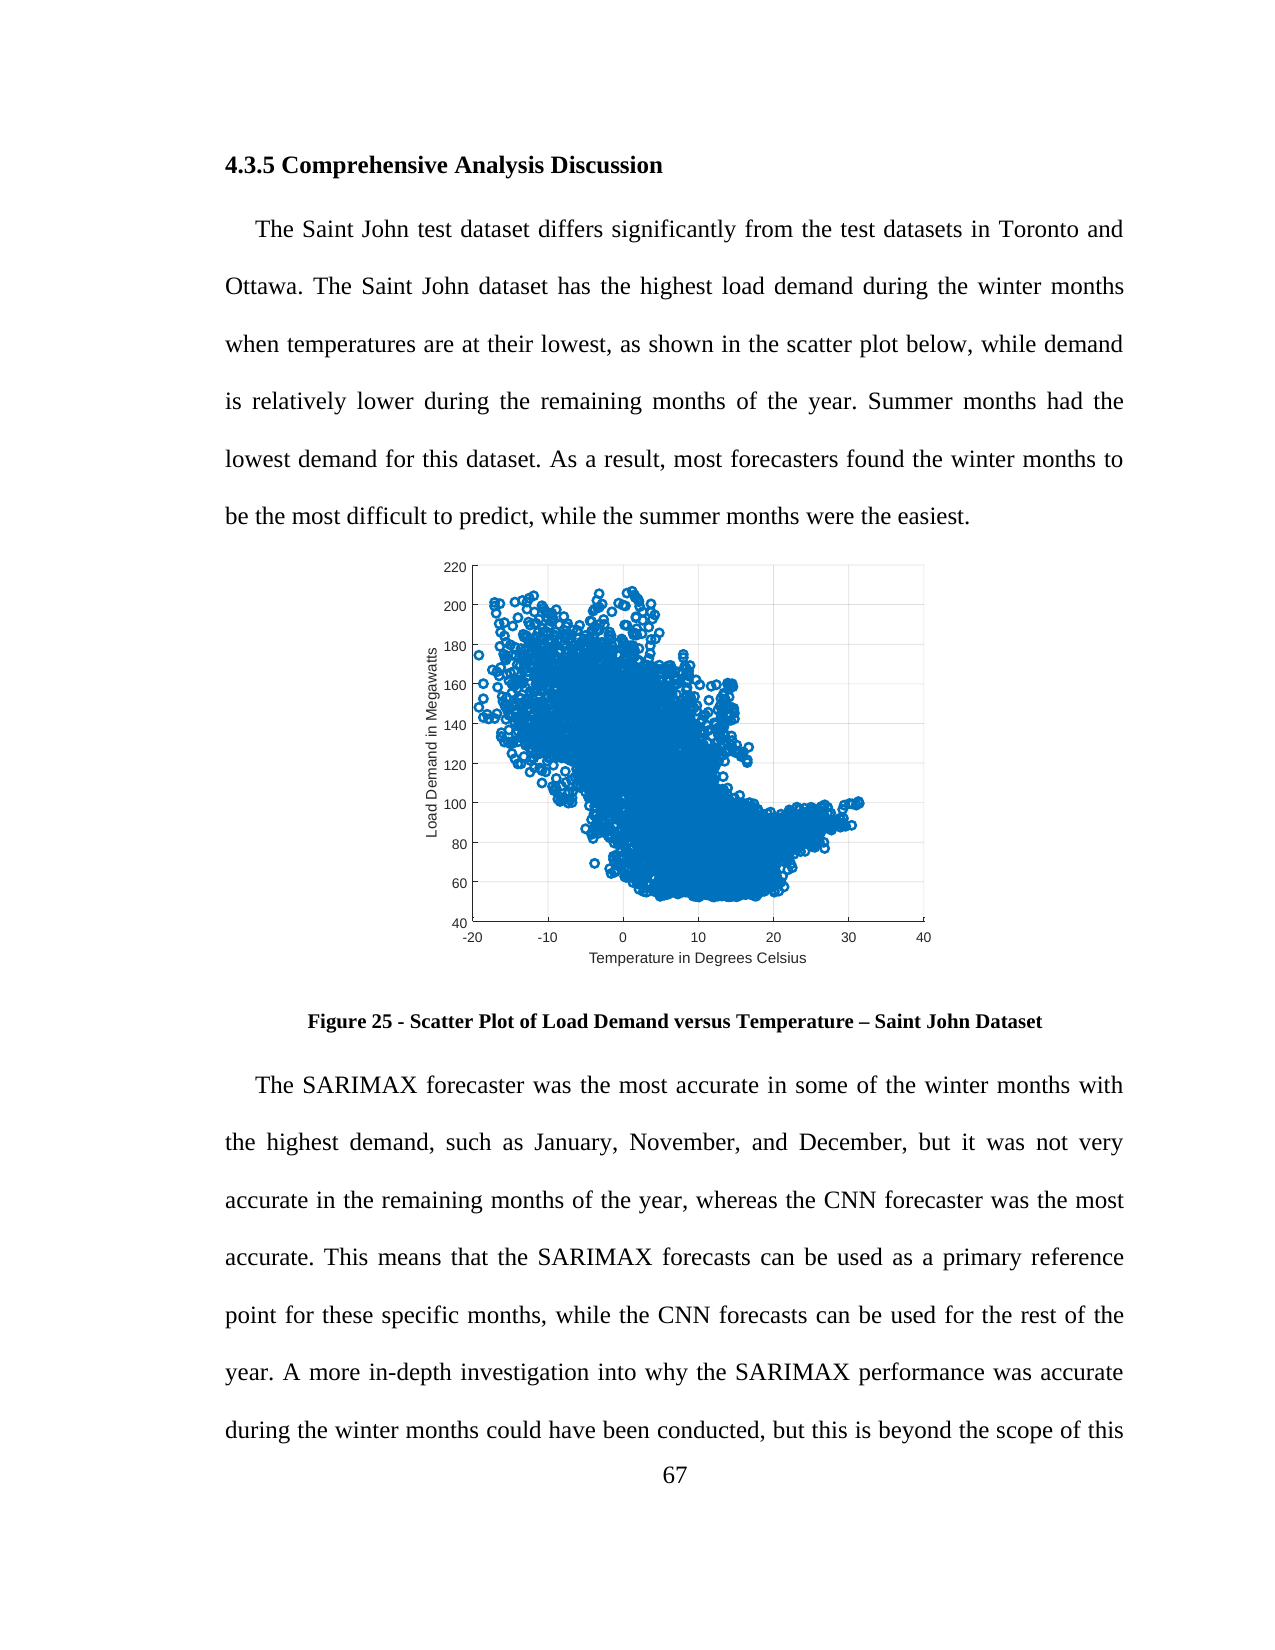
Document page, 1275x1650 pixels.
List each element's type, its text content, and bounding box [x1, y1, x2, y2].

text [225, 1070, 1125, 1444]
subtitle 4.3.5 Comprehensive Analysis Discussion [225, 150, 1125, 179]
text The Saint John test dataset differs significantly from the test datasets in Toronto and Ottawa. The Saint John dataset has the highest load demand during the winter months when temperatures are at their lowest, as shown in the scatter plot below, while demand is relatively lower during the remaining months of the year. Summer months had the lowest demand for this dataset. As a result, most forecasters found the winter months to be the most difficult to predict, while the summer months were the easiest. [225, 214, 1125, 530]
